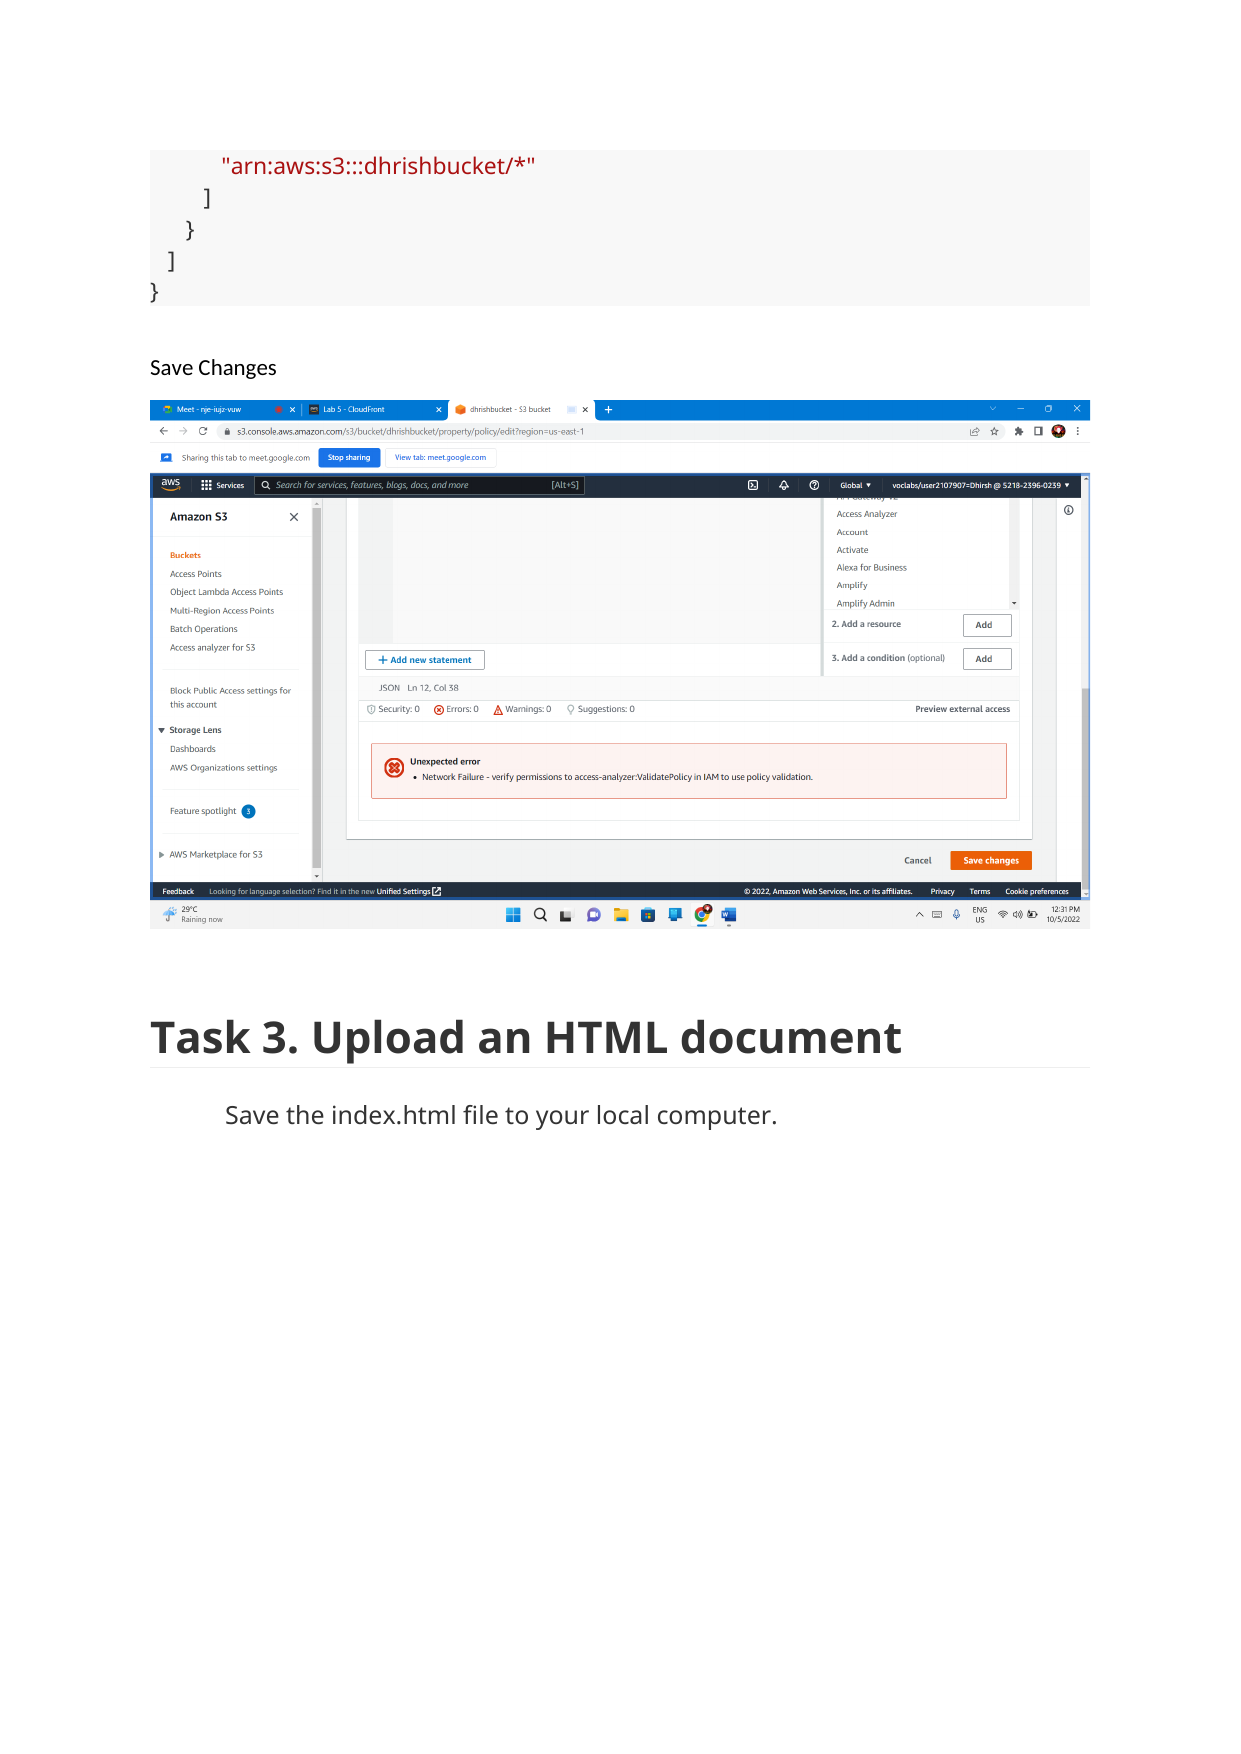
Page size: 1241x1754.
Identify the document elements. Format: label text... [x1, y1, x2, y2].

picture [150, 400, 1091, 929]
text Save the index.html file to your local computer. [225, 1097, 1090, 1131]
subtitle Task 3. Upload an HTML document [150, 1007, 1090, 1067]
text ] [150, 181, 1090, 212]
text Save Changes [150, 353, 1090, 381]
text } [150, 275, 1090, 306]
text "arn:aws:s3:::dhrishbucket/*" [150, 150, 1090, 181]
text } [150, 212, 1090, 244]
text ] [150, 244, 1090, 275]
